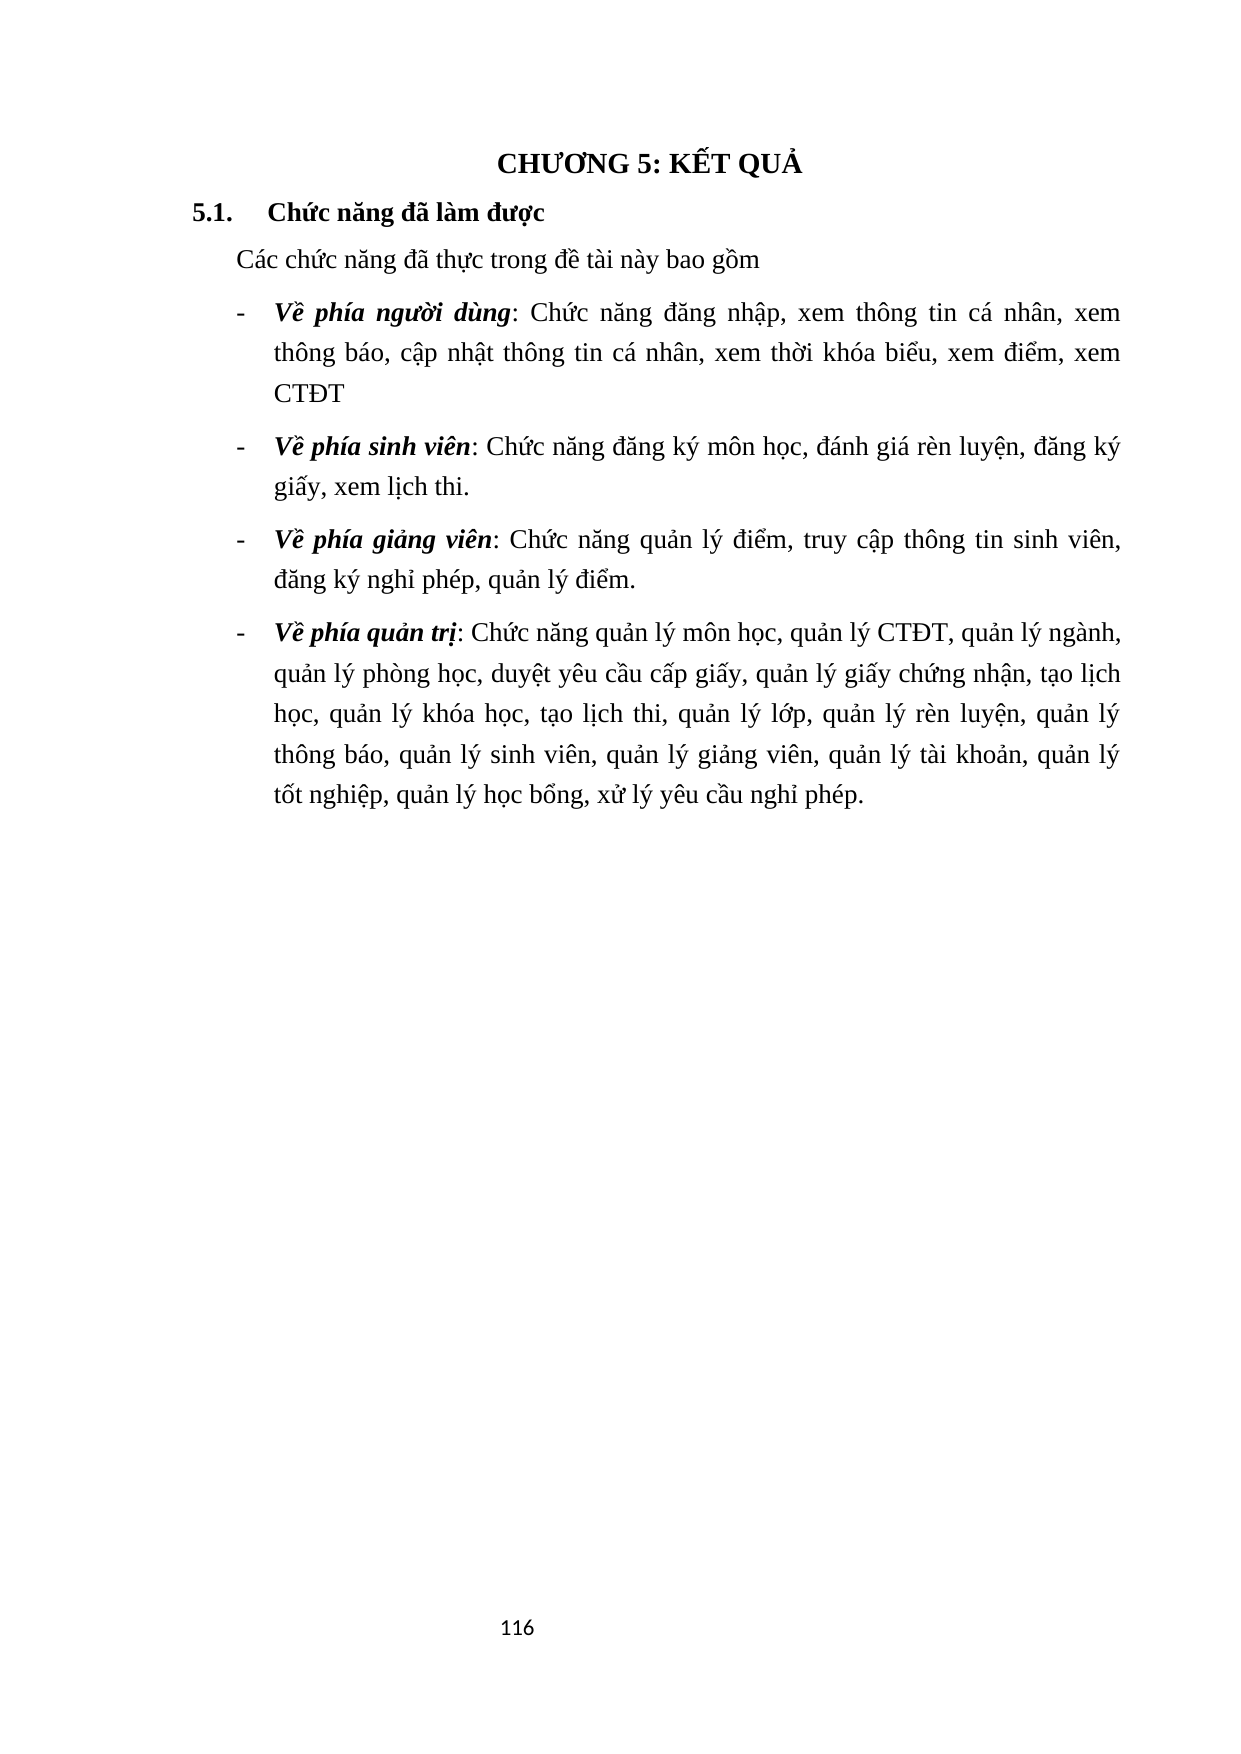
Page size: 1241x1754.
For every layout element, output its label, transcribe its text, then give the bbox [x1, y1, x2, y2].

list Chức năng đã làm được [192, 196, 1122, 228]
list Về phía quản trị: Chức năng quản lý môn học, quản lý CTĐT, quản lý ngành, quản lý phòng học, duyệt yêu cầu cấp giấy, quản lý giấy chứng nhận, tạo lịch học, quản lý khóa học, tạo lịch thi, quản lý lớp, quản lý rèn luyện, quản lý thông báo, quản lý sinh viên, quản lý giảng viên, quản lý tài khoản, quản lý tốt nghiệp, quản lý học bổng, xử lý yêu cầu nghỉ phép. [236, 616, 1122, 809]
list Về phía giảng viên: Chức năng quản lý điểm, truy cập thông tin sinh viên, đăng ký nghỉ phép, quản lý điểm. [236, 523, 1122, 595]
text CHƯƠNG 5: KẾT QUẢ [177, 146, 1122, 180]
text Các chức năng đã thực trong đề tài này bao gồm [177, 243, 1122, 274]
list Về phía sinh viên: Chức năng đăng ký môn học, đánh giá rèn luyện, đăng ký giấy, xem lịch thi. [236, 430, 1122, 501]
list Về phía người dùng: Chức năng đăng nhập, xem thông tin cá nhân, xem thông báo, cập nhật thông tin cá nhân, xem thời khóa biểu, xem điểm, xem CTĐT [236, 296, 1122, 408]
